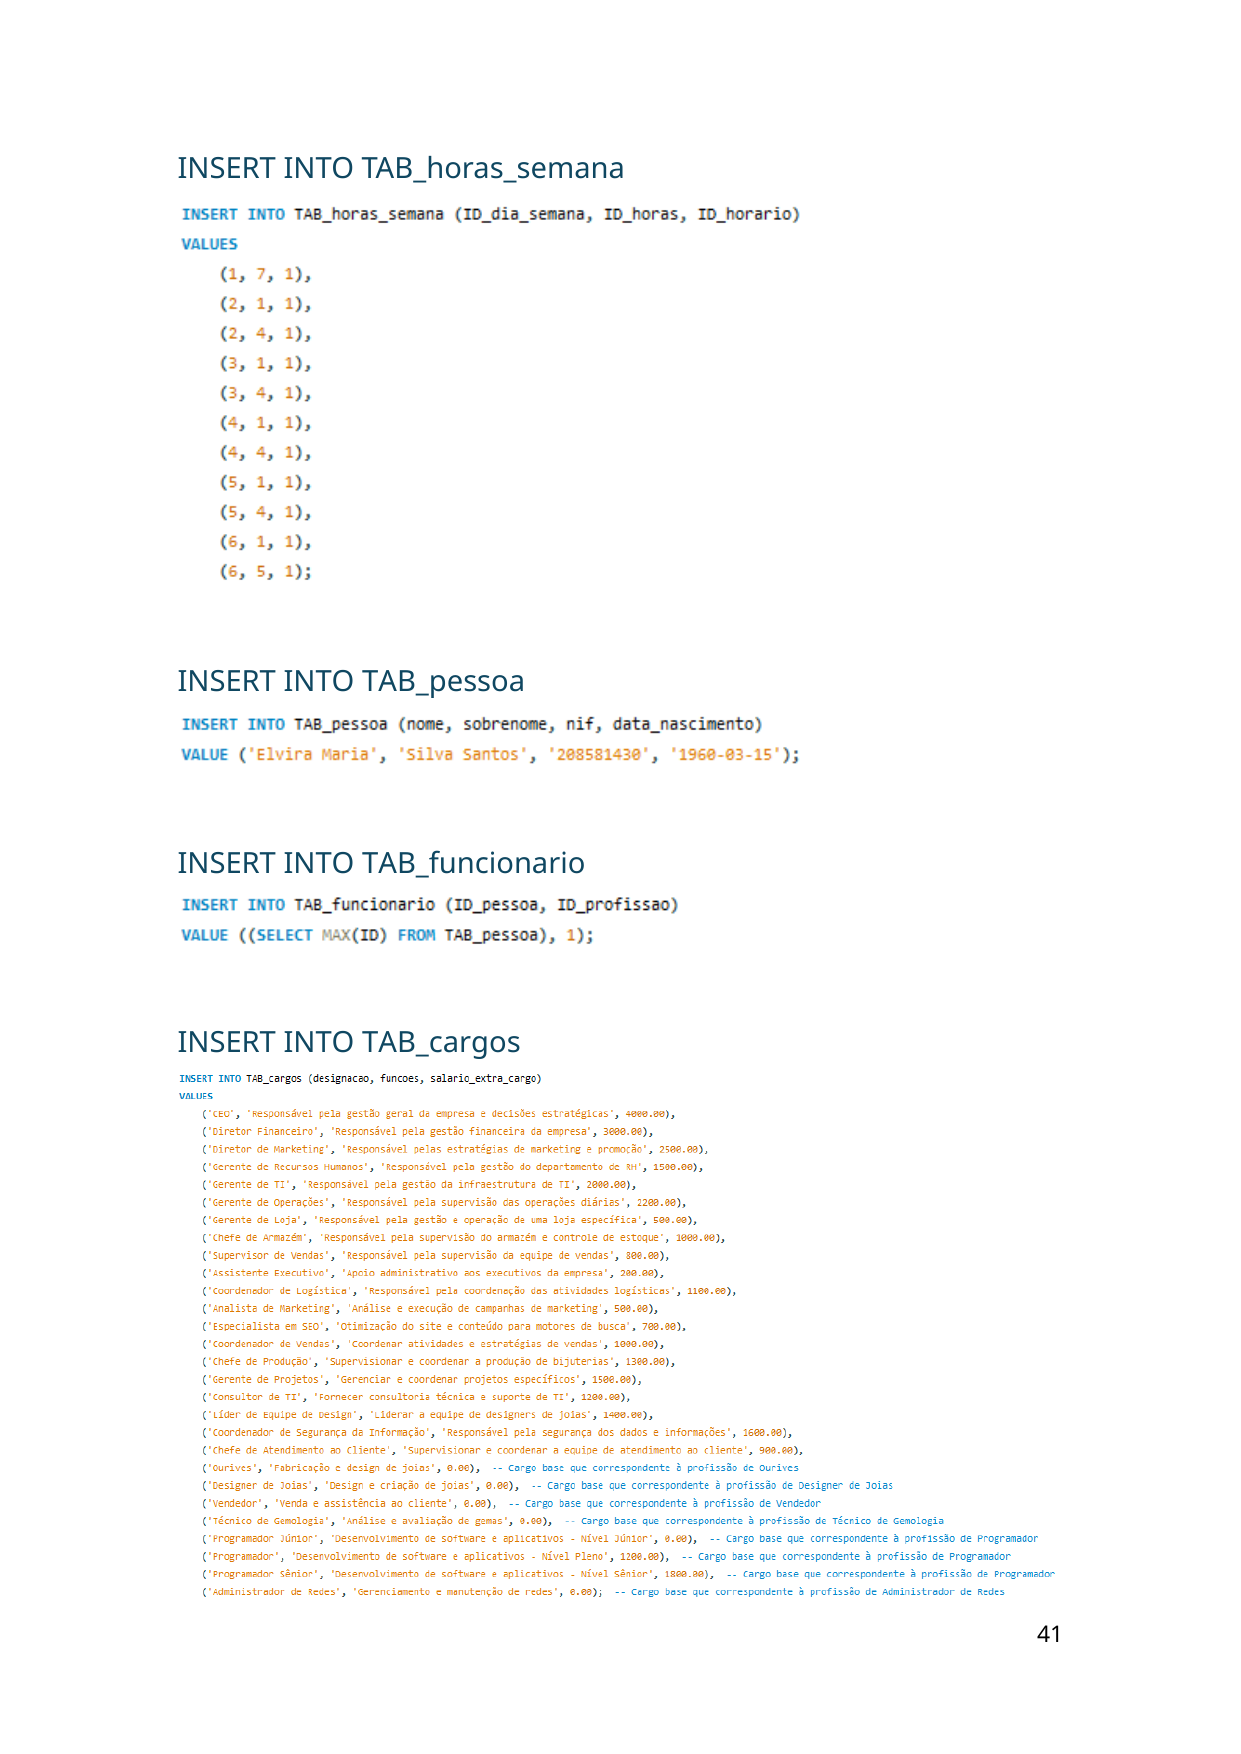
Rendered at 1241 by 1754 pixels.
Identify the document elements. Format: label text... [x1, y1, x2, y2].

picture [177, 893, 681, 952]
picture [177, 198, 812, 591]
subtitle INSERT INTO TAB_funcionario [177, 842, 1063, 882]
subtitle INSERT INTO TAB_horas_semana [177, 148, 1063, 187]
subtitle INSERT INTO TAB_cargos [177, 1021, 1063, 1061]
picture [177, 711, 804, 773]
subtitle INSERT INTO TAB_pessoa [177, 661, 1063, 700]
picture [177, 1072, 1063, 1604]
